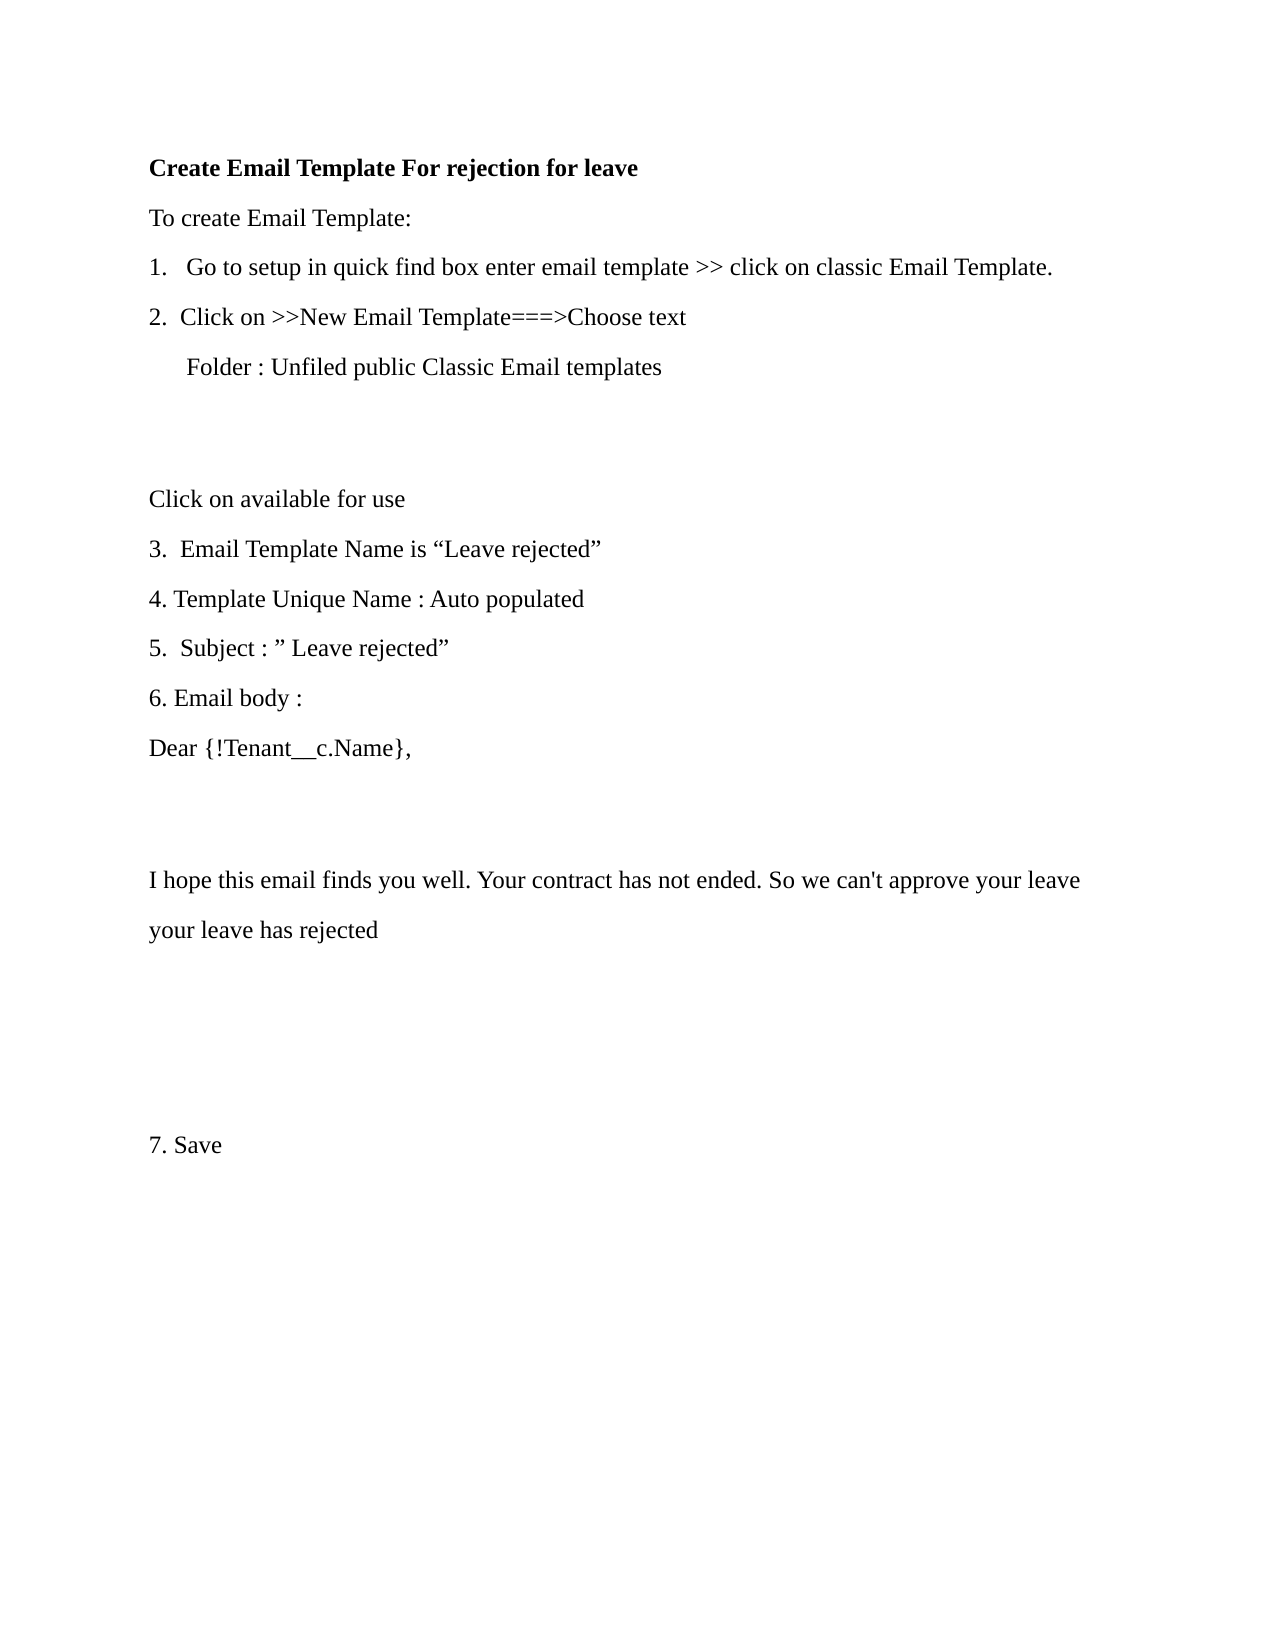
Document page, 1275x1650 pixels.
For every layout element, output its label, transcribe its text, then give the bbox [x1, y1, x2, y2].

text 4. Template Unique Name : Auto populated [148, 584, 1207, 612]
text 7. Save [148, 1130, 1207, 1159]
text your leave has rejected [148, 915, 1207, 943]
text 2. Click on >>New Email Template===>Choose text [148, 302, 1207, 331]
text I hope this email finds you well. Your contract has not ended. So we can't approve your leave [148, 865, 1207, 894]
text 6. Email body : [148, 683, 1207, 712]
text 5. Subject : ” Leave rejected” [148, 633, 1207, 662]
text 3. Email Template Name is “Leave rejected” [148, 534, 1207, 563]
text Create Email Template For rejection for leave [148, 153, 1207, 182]
text Click on available for use [148, 484, 1207, 513]
text 1. Go to setup in quick find box enter email template >> click on classic Email Template. [148, 252, 1207, 281]
text Folder : Unfiled public Classic Email templates [148, 352, 1207, 381]
text Dear {!Tenant__c.Name}, [148, 733, 1207, 761]
text To create Email Template: [148, 203, 1207, 232]
